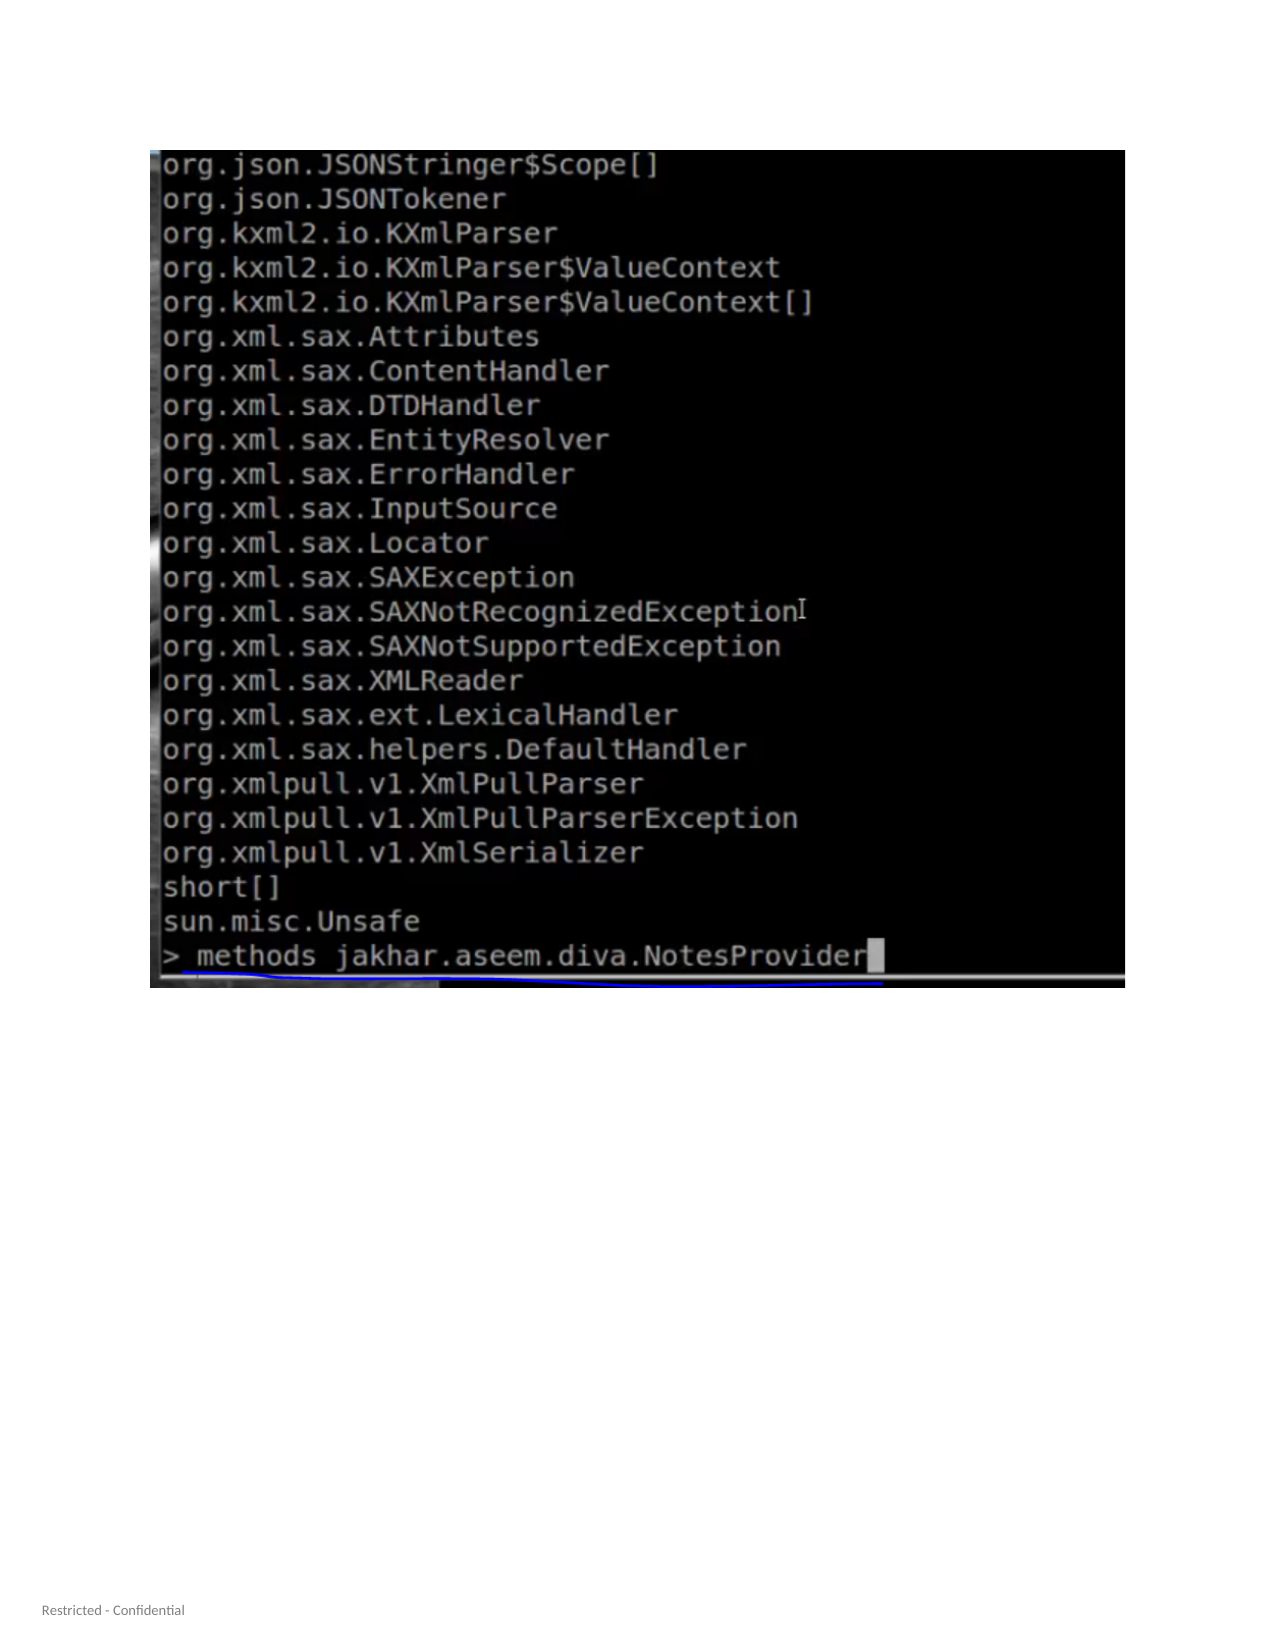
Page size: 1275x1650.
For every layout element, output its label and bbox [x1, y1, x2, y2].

picture [150, 150, 1125, 988]
